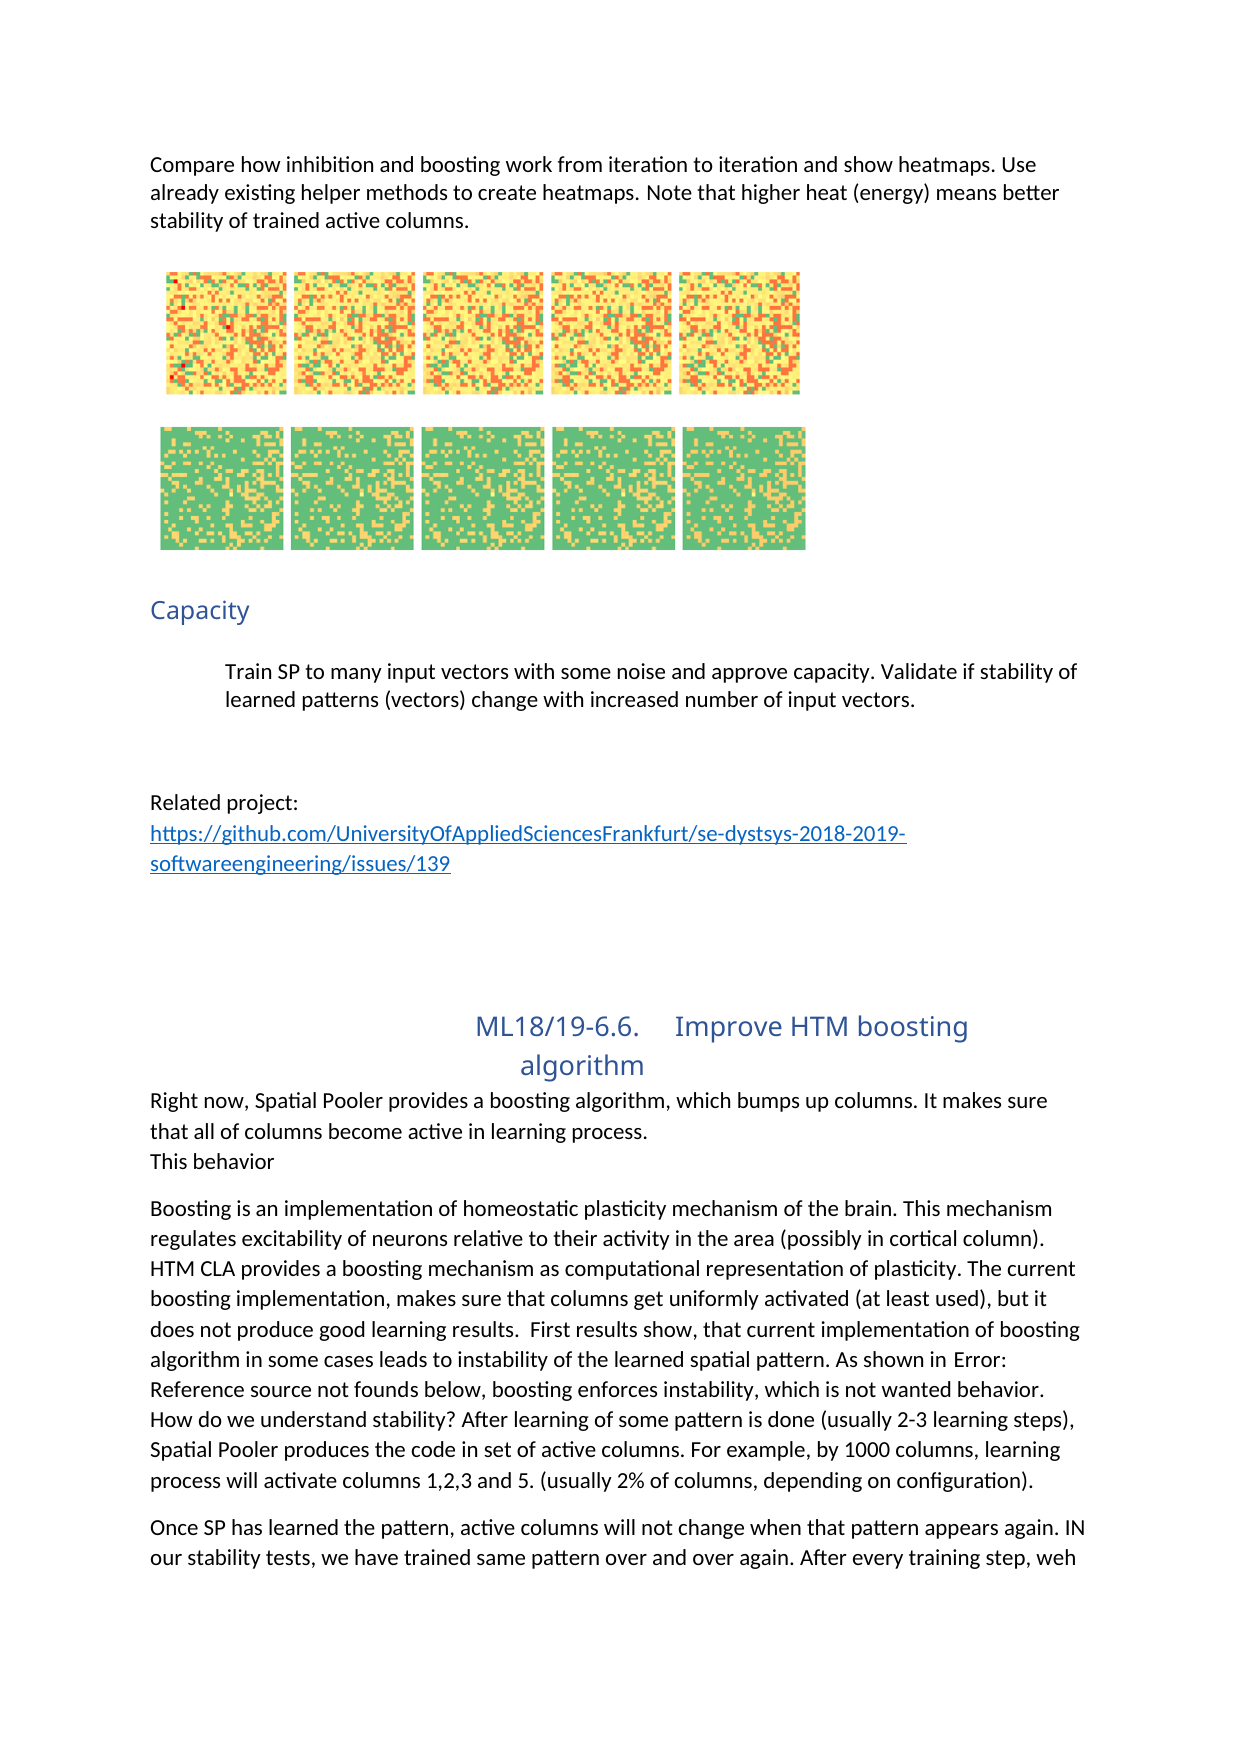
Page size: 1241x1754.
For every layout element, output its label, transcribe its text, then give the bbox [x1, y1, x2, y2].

subtitle Capacity [150, 593, 1090, 627]
picture [150, 262, 827, 561]
text Right now, Spatial Pooler provides a boosting algorithm, which bumps up columns. It makes sure that all of columns become active in learning process. This behavior [150, 1087, 1090, 1175]
text Compare how inhibition and boosting work from iteration to iteration and show heatmaps. Use already existing helper methods to create heatmaps. Note that higher heat (energy) means better stability of trained active columns. [150, 150, 1090, 234]
subtitle Improve HTM boosting algorithm [475, 1007, 1090, 1084]
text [150, 1513, 1090, 1571]
text Related project: https://github.com/UniversityOfAppliedSciencesFrankfurt/se-dystsys-2018-2019-softwareengineering/issues/139 [150, 788, 1090, 877]
list Train SP to many input vectors with some noise and approve capacity. Validate if stability of learned patterns (vectors) change with increased number of input vectors. [225, 657, 1090, 713]
